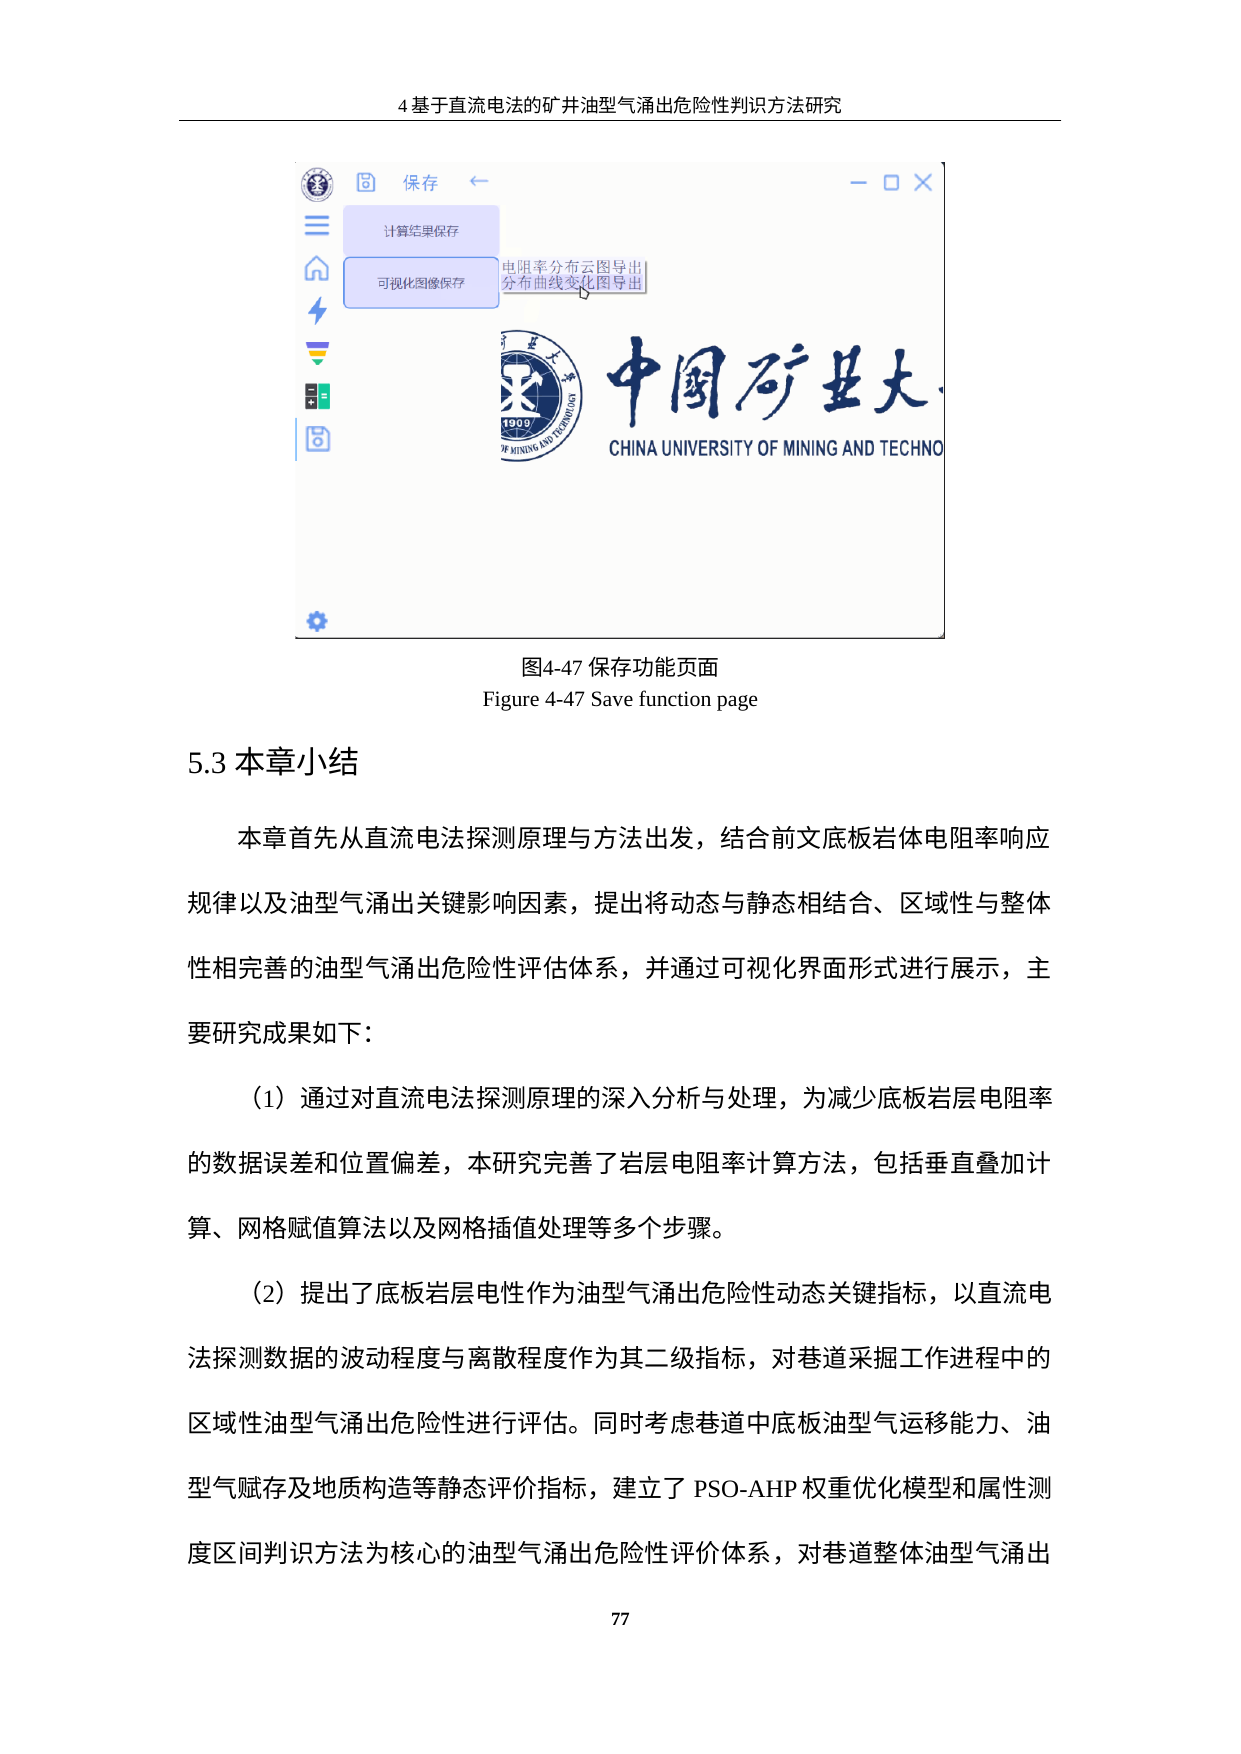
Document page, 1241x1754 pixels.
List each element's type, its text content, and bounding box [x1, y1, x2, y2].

text 本章首先从直流电法探测原理与方法出发，结合前文底板岩体电阻率响应规律以及油型气涌出关键影响因素，提出将动态与静态相结合、区域性与整体性相完善的油型气涌出危险性评估体系，并通过可视化界面形式进行展示，主要研究成果如下： [187, 804, 1053, 1064]
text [187, 1259, 1053, 1584]
list 本章小结 [187, 727, 1053, 792]
text （1）通过对直流电法探测原理的深入分析与处理，为减少底板岩层电阻率的数据误差和位置偏差，本研究完善了岩层电阻率计算方法，包括垂直叠加计算、网格赋值算法以及网格插值处理等多个步骤。 [187, 1064, 1053, 1259]
picture [295, 162, 945, 639]
